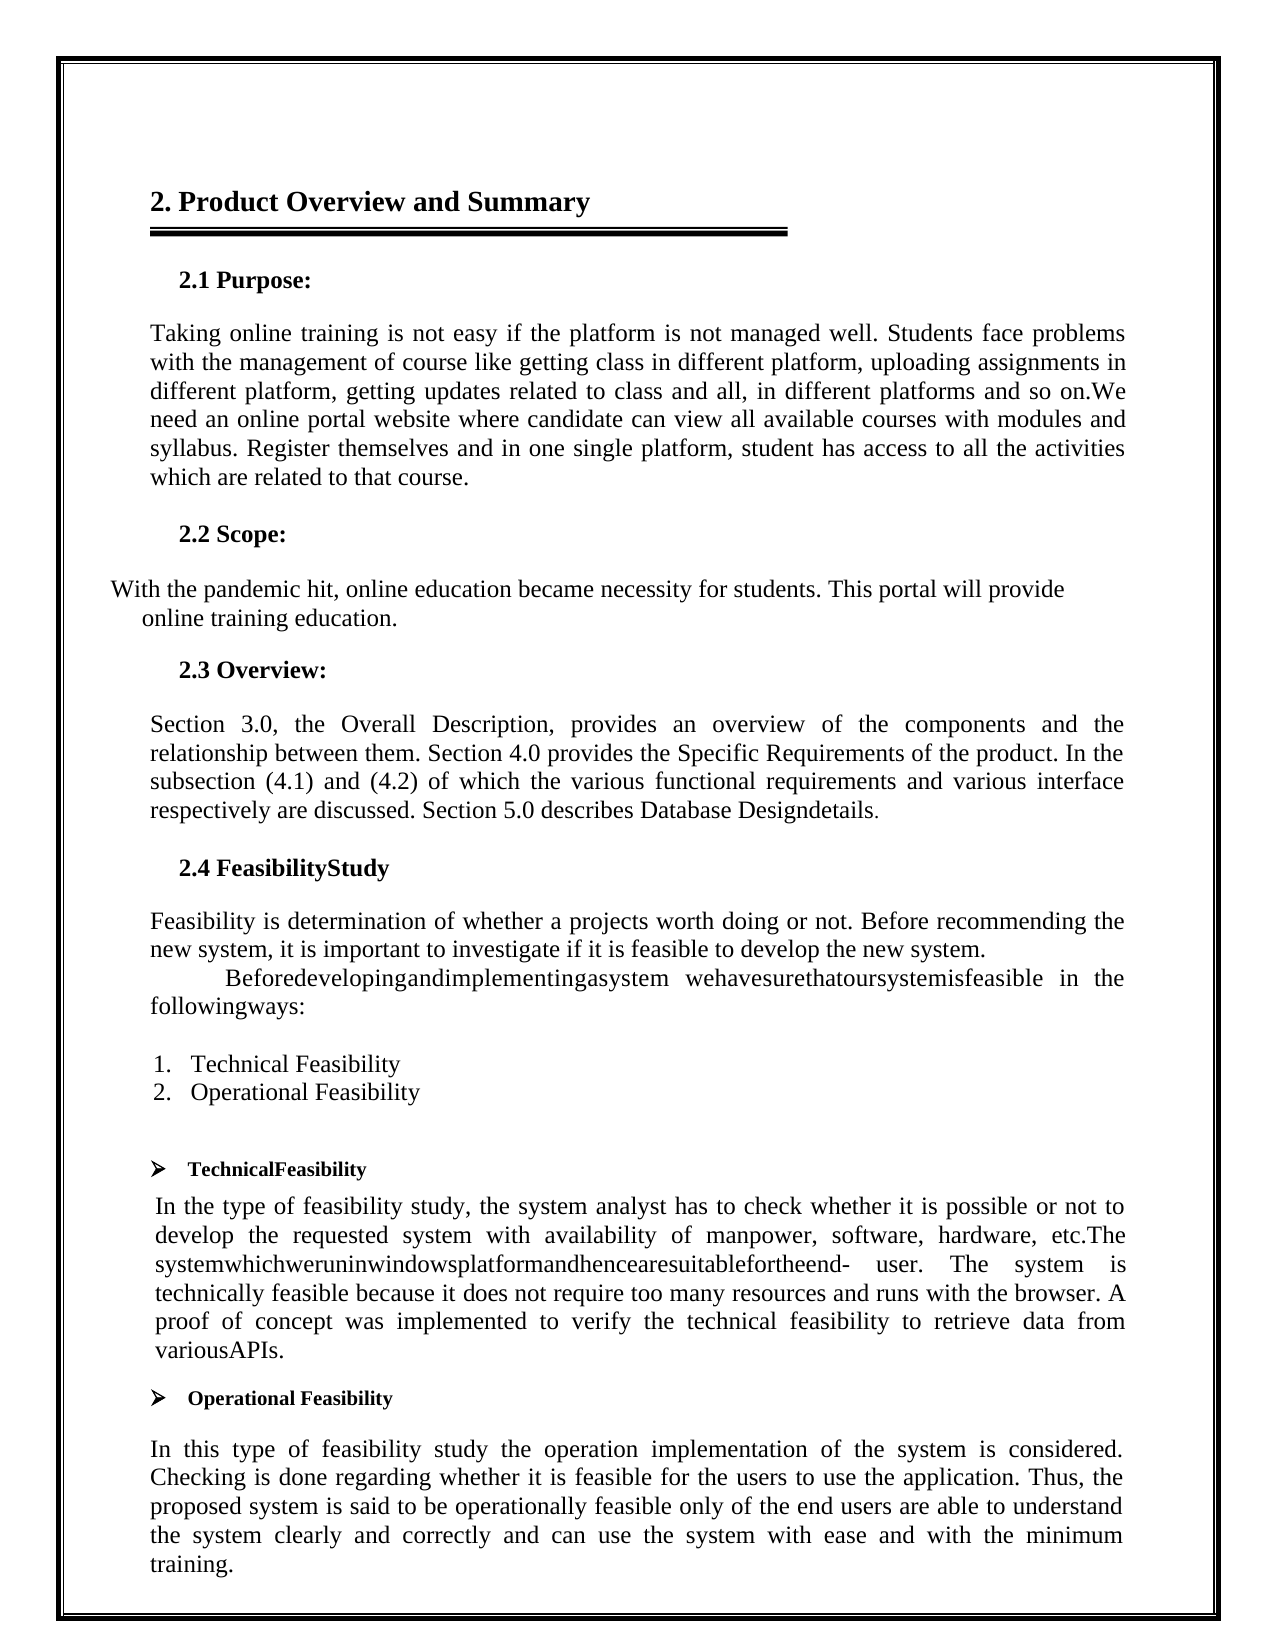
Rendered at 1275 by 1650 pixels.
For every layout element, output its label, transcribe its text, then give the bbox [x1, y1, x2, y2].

text Beforedevelopingandimplementingasystem wehavesurethatoursystemisfeasible in the followingways: [150, 963, 1124, 1020]
text Feasibility is determination of whether a projects worth doing or not. Before recommending the new system, it is important to investigate if it is feasible to develop the new system. [150, 906, 1126, 963]
subtitle 2.4 FeasibilityStudy [178, 853, 1196, 881]
text Taking online training is not easy if the platform is not managed well. Students face problems with the management of course like getting class in different platform, uploading assignments in different platform, getting updates related to class and all, in different platforms and so on.We need an online portal website where candidate can view all available courses with modules and syllabus. Register themselves and in one single platform, student has access to all the activities which are related to that course. [150, 318, 1127, 491]
text With the pandemic hit, online education became necessity for students. This portal will provide [110, 574, 1196, 602]
subtitle Product Overview and Summary [150, 184, 1196, 217]
list Operational Feasibility [150, 1386, 1196, 1410]
list TechnicalFeasibility [150, 1157, 1196, 1181]
text Section 3.0, the Overall Description, provides an overview of the components and the relationship between them. Section 4.0 provides the Specific Requirements of the product. In the subsection (4.1) and (4.2) of which the various functional requirements and various interface respectively are discussed. Section 5.0 describes Database Designdetails. [150, 709, 1126, 824]
list Operational Feasibility [153, 1077, 1196, 1106]
list Technical Feasibility [153, 1049, 1196, 1077]
subtitle 2.2 Scope: [178, 519, 1196, 548]
text online training education. [110, 603, 1196, 632]
text In this type of feasibility study the operation implementation of the system is considered. Checking is done regarding whether it is feasible for the users to use the application. Thus, the proposed system is said to be operationally feasible only of the end users are able to understand the system clearly and correctly and can use the system with ease and with the minimum training. [150, 1434, 1125, 1577]
subtitle 2.1 Purpose: [178, 265, 1196, 294]
text In the type of feasibility study, the system analyst has to check whether it is possible or not to develop the requested system with availability of manpower, software, hardware, etc.The systemwhichweruninwindowsplatformandhencearesuitablefortheend- user. The system is technically feasible because it does not require too many resources and runs with the browser. A proof of concept was implemented to verify the technical feasibility to retrieve data from variousAPIs. [155, 1191, 1127, 1364]
subtitle 2.3 Overview: [178, 656, 1196, 684]
